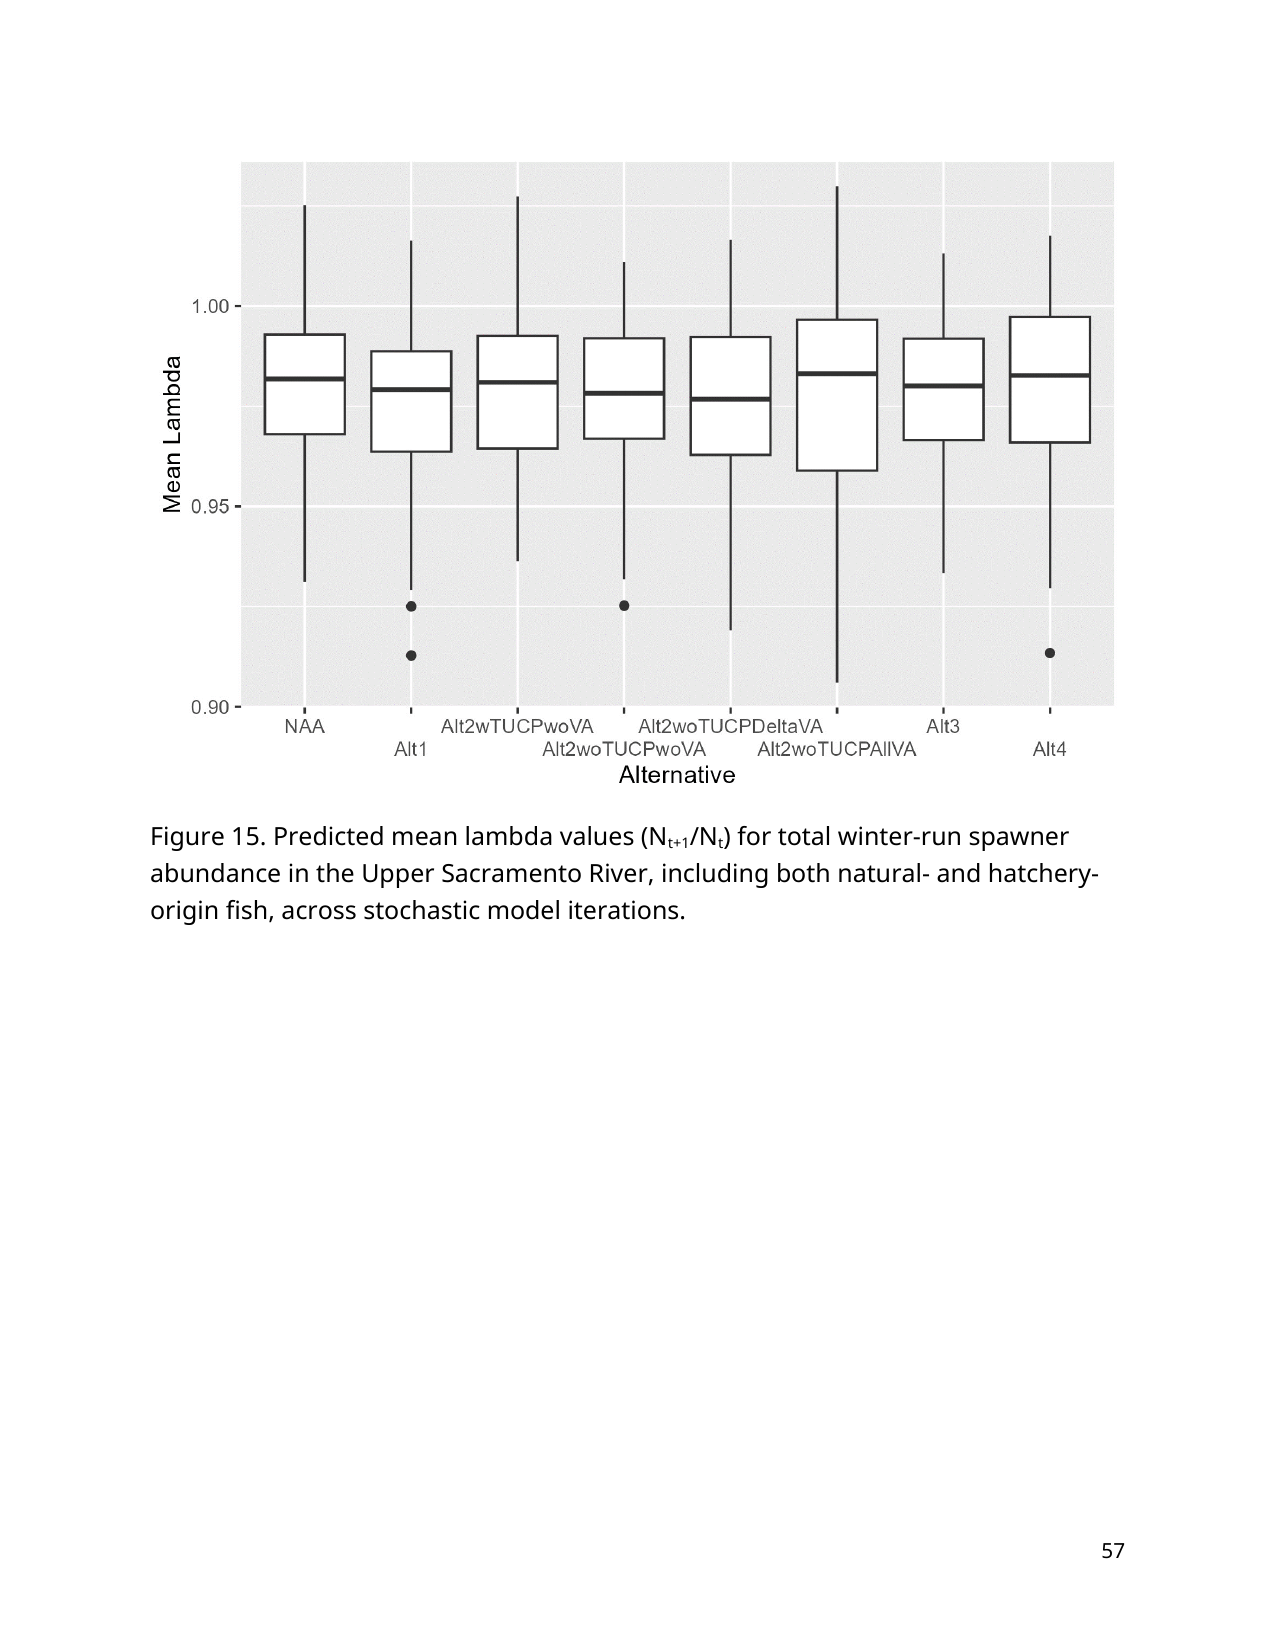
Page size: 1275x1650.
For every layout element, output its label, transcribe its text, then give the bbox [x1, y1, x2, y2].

picture [150, 150, 1125, 800]
text Figure 15. Predicted mean lambda values (Nt+1/Nt) for total winter-run spawner abundance in the Upper Sacramento River, including both natural- and hatchery-origin fish, across stochastic model iterations. [150, 819, 1125, 926]
